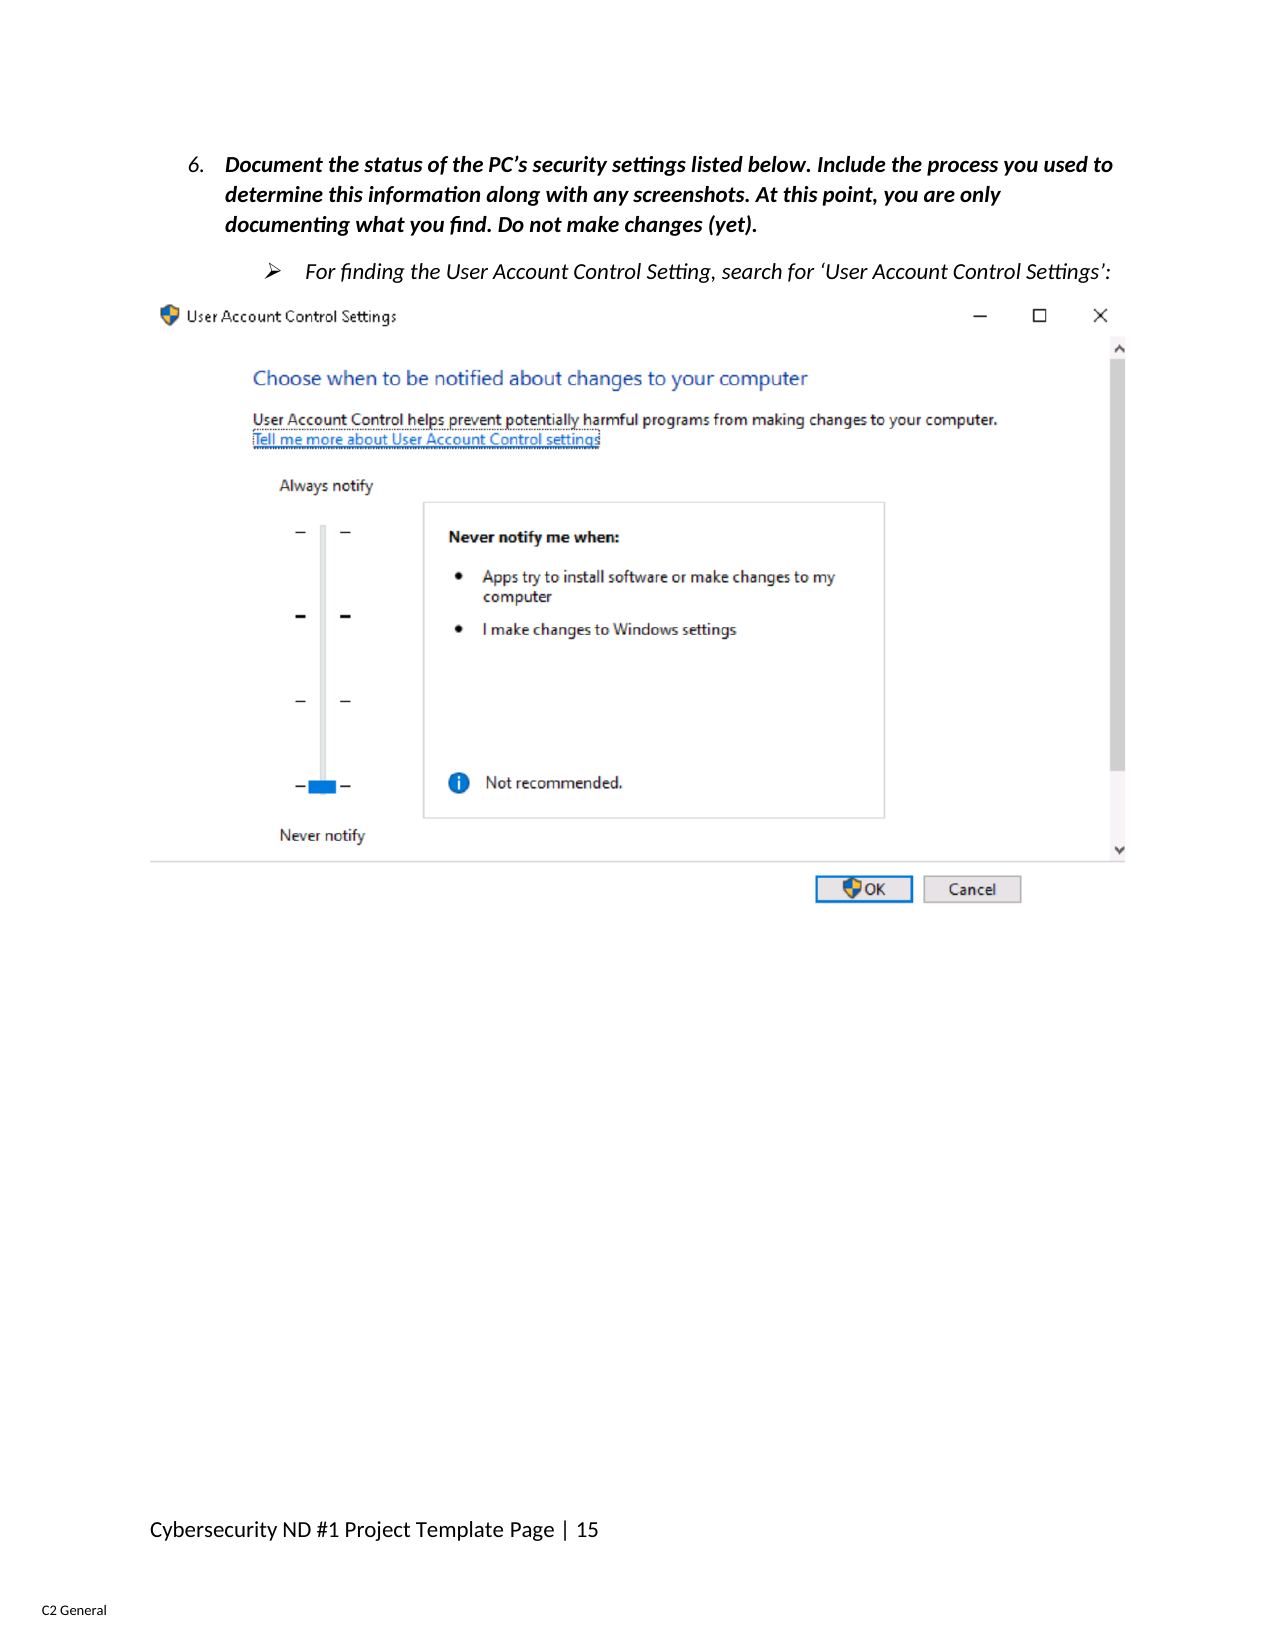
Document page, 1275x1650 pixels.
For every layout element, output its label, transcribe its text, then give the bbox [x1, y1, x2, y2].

list For finding the User Account Control Setting, search for ‘User Account Control Settings’: [262, 257, 1125, 285]
list Document the status of the PC’s security settings listed below. Include the process you used to determine this information along with any screenshots. At this point, you are only documenting what you find. Do not make changes (yet). [187, 150, 1125, 238]
picture [150, 304, 1125, 914]
